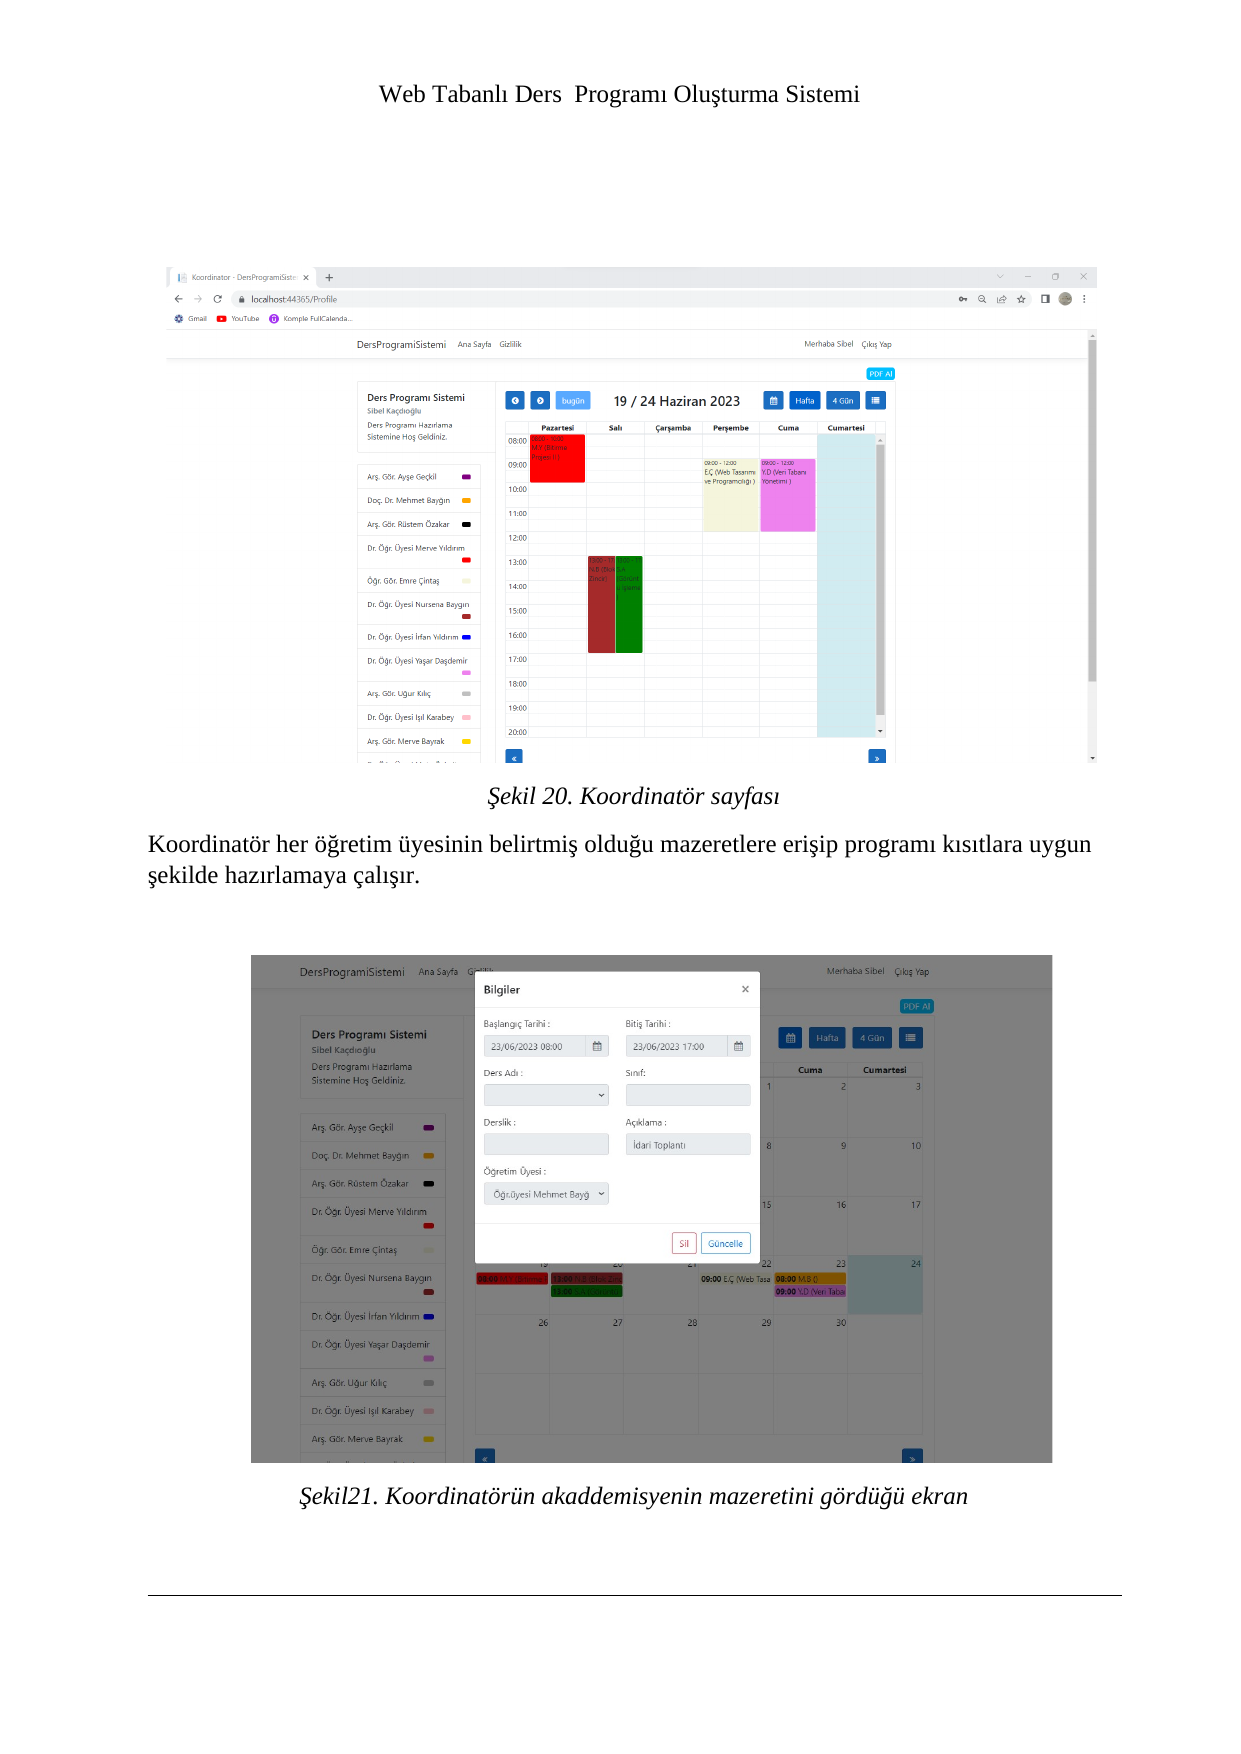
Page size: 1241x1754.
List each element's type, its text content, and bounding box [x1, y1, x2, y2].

picture [166, 267, 1097, 763]
picture [251, 955, 1053, 1463]
text Şekil21. Koordinatörün akaddemisyenin mazeretini gördüğü ekran [148, 1481, 1122, 1510]
text Şekil 20. Koordinatör sayfası [148, 781, 1122, 810]
text Koordinatör her öğretim üyesinin belirtmiş olduğu mazeretlere erişip programı kısıtlara uygun şekilde hazırlamaya çalışır. [148, 829, 1122, 889]
